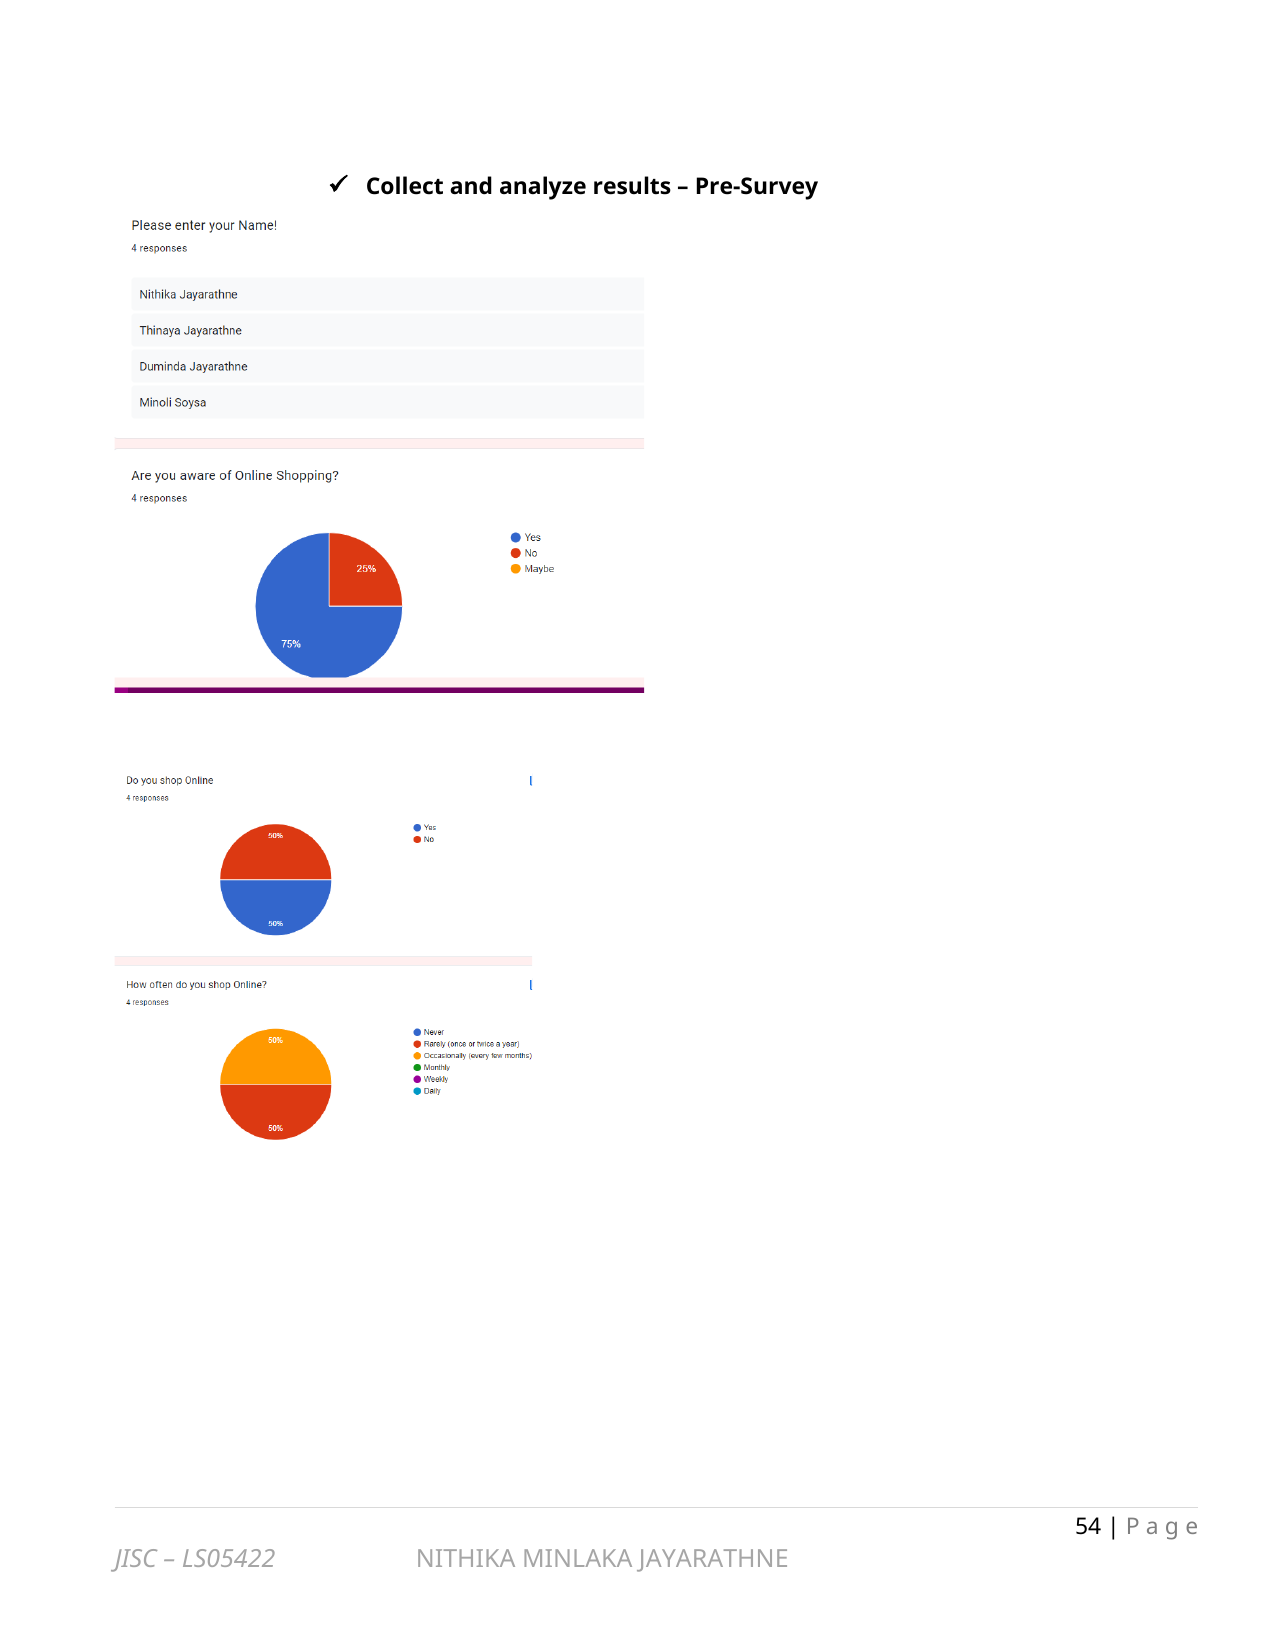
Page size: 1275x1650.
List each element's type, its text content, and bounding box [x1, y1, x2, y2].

picture [114, 763, 533, 1159]
picture [114, 202, 645, 693]
list Collect and analyze results – Pre-Survey [328, 170, 1198, 201]
